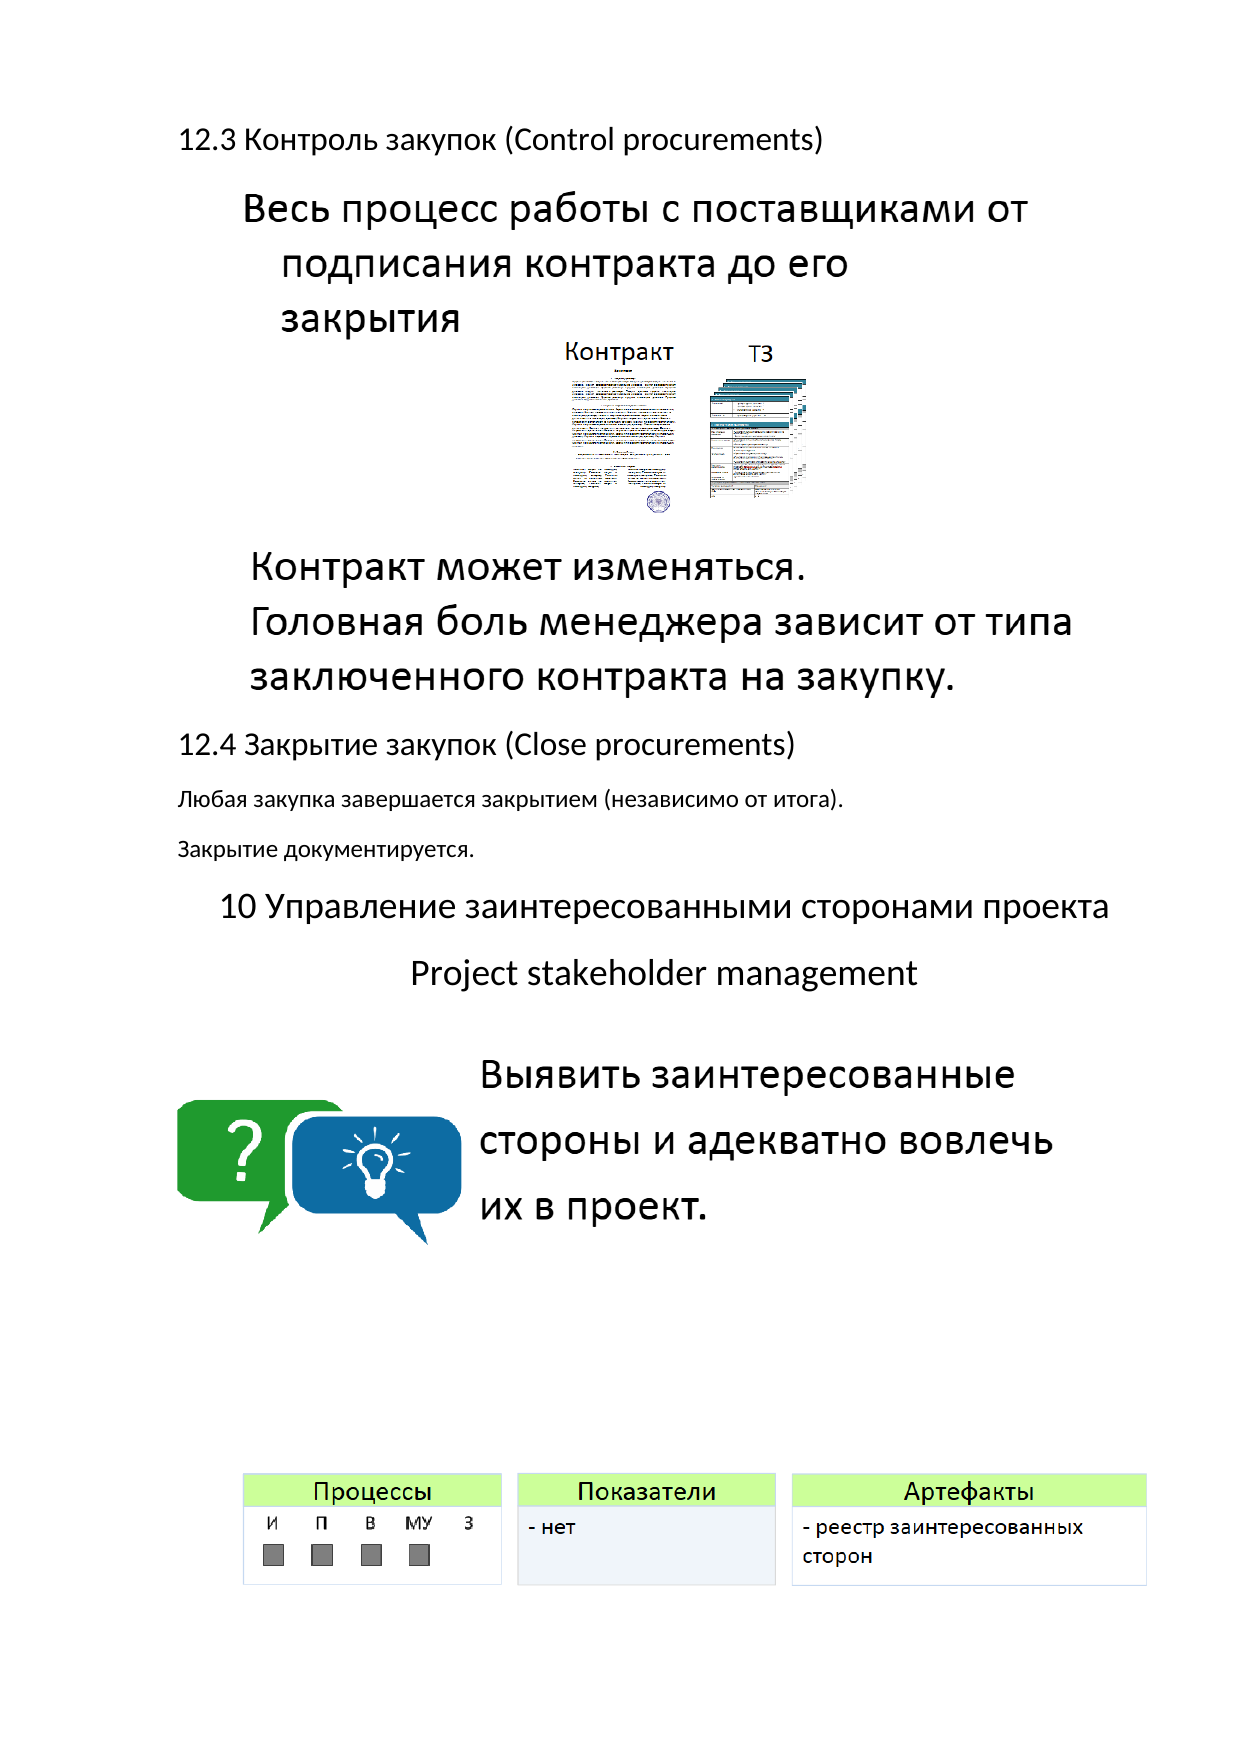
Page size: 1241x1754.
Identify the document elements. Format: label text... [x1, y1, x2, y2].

text 12.4 Закрытие закупок (Close procurements) [177, 723, 1152, 763]
text Закрытие документируется. [177, 833, 1152, 863]
picture [177, 1014, 1152, 1590]
text Project stakeholder management [177, 948, 1152, 994]
picture [240, 178, 1089, 704]
text Любая закупка завершается закрытием (независимо от итога). [177, 783, 1152, 814]
text 12.3 Контроль закупок (Control procurements) [177, 118, 1152, 159]
text 10 Управление заинтересованными сторонами проекта [177, 882, 1152, 928]
